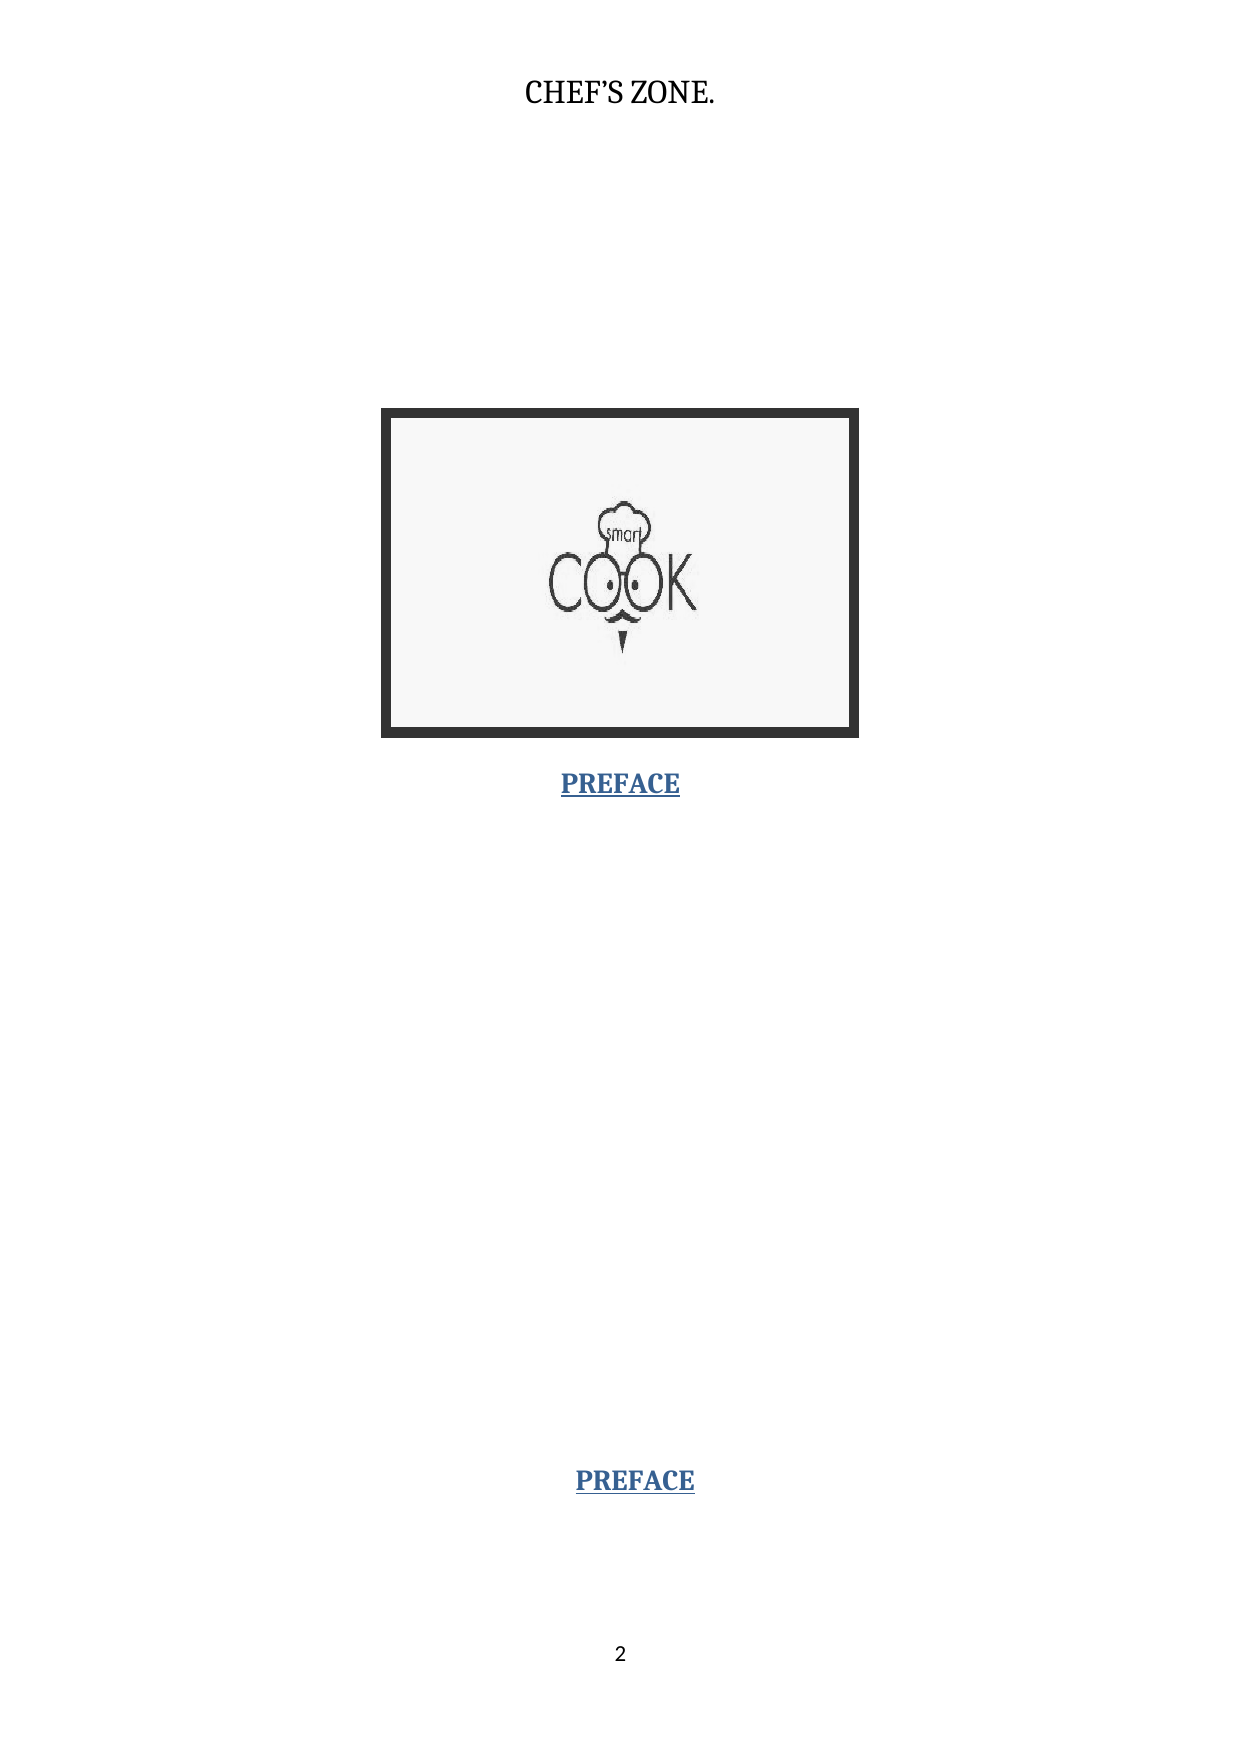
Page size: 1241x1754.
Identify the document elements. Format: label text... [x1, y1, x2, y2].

subtitle PREFACE [134, 1464, 1136, 1498]
subtitle PREFACE [150, 767, 1090, 800]
picture [391, 418, 849, 727]
